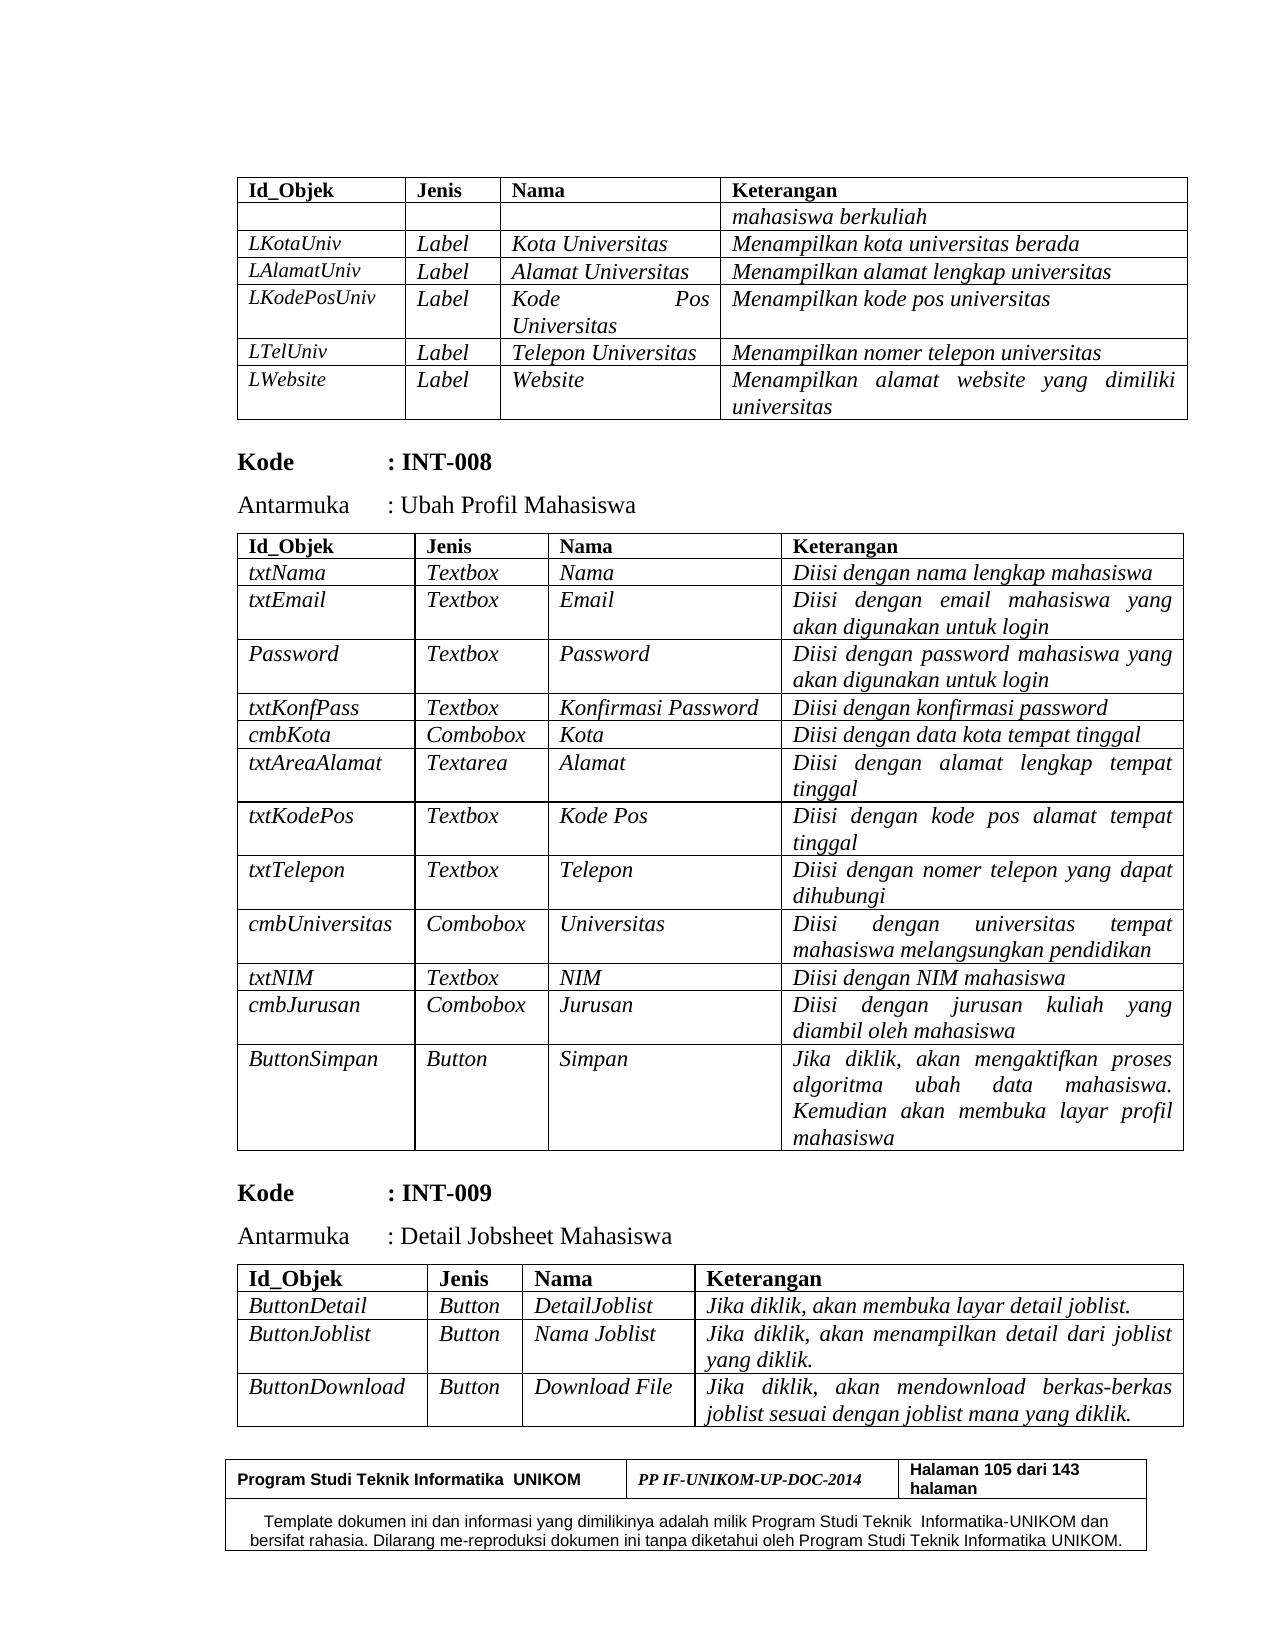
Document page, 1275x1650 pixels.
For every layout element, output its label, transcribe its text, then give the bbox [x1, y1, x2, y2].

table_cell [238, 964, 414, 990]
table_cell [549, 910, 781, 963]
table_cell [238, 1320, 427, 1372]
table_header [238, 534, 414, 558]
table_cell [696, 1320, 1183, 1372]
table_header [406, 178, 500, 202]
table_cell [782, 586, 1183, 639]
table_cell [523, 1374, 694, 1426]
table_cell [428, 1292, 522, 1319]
text Antarmuka : Ubah Profil Mahasiswa [237, 490, 1098, 518]
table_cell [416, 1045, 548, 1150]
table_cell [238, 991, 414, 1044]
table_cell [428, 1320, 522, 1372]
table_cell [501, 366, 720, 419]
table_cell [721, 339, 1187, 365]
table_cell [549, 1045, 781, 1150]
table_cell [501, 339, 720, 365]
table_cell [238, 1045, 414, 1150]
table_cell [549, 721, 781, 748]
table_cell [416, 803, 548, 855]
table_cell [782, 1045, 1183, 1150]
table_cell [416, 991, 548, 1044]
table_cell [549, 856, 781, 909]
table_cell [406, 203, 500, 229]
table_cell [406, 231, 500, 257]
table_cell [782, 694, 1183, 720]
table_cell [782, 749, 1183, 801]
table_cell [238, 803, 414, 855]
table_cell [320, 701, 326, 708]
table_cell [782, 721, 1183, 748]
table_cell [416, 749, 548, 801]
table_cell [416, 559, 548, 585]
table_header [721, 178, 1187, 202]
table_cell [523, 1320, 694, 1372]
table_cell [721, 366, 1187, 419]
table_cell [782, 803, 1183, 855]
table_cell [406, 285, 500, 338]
text Kode : INT-009 [237, 1178, 1098, 1206]
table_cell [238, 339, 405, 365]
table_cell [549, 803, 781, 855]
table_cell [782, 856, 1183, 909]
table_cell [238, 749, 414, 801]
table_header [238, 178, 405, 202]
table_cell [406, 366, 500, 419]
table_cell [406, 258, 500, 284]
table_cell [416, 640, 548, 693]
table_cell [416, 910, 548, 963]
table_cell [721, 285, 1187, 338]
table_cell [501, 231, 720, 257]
text Antarmuka : Detail Jobsheet Mahasiswa [237, 1221, 1098, 1249]
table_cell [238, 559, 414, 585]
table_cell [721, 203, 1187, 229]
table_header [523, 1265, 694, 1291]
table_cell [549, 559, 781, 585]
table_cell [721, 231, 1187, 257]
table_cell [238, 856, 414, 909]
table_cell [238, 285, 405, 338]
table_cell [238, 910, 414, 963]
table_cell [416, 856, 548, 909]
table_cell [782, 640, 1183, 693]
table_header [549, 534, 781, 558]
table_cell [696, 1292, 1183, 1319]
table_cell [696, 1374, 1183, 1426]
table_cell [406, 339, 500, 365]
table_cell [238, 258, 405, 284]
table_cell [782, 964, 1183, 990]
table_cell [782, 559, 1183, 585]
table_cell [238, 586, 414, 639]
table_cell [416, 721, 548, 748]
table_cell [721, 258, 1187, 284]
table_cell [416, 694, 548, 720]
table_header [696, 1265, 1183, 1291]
text Kode : INT-008 [237, 447, 1098, 475]
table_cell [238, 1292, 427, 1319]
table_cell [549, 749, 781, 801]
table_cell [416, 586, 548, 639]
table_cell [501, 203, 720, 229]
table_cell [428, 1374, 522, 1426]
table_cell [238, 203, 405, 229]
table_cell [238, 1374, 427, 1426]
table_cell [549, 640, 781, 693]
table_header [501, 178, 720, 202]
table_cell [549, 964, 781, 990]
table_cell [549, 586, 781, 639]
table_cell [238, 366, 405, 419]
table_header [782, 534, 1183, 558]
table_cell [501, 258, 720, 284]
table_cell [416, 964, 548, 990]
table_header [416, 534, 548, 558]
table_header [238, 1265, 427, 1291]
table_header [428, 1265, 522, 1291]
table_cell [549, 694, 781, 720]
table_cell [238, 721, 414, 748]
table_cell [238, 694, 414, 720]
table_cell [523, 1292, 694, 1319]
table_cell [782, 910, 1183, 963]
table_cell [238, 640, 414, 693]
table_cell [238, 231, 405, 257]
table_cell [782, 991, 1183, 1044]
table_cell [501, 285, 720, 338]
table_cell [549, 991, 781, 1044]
